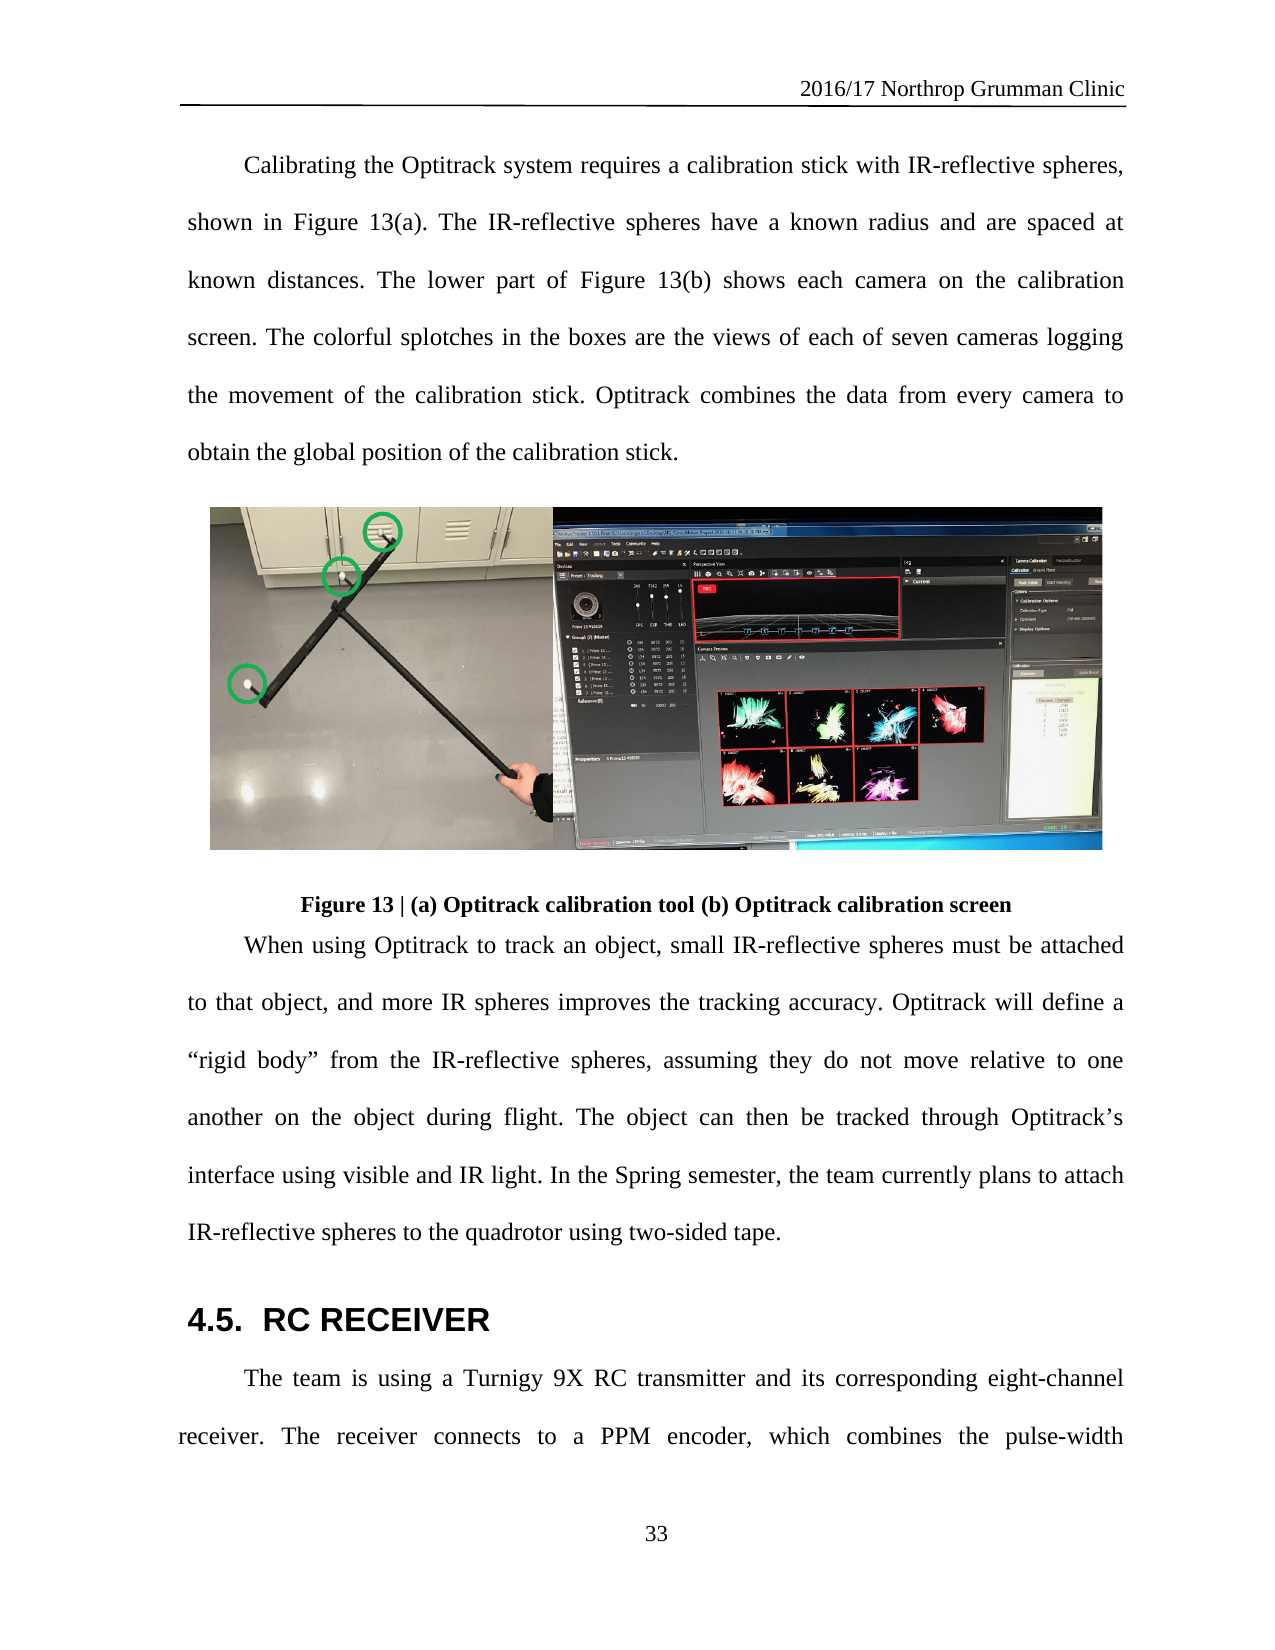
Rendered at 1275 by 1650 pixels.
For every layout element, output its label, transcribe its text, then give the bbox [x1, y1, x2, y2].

picture [210, 507, 1103, 850]
text When using Optitrack to track an object, small IR-reflective spheres must be attached to that object, and more IR spheres improves the tracking accuracy. Optitrack will define a “rigid body” from the IR-reflective spheres, assuming they do not move relative to one another on the object during flight. The object can then be tracked through Optitrack’s interface using visible and IR light. In the Spring semester, the team currently plans to attach IR-reflective spheres to the quadrotor using two-sided tape. [187, 930, 1125, 1246]
text Figure | (a) Optitrack calibration tool (b) Optitrack calibration screen [187, 891, 1125, 917]
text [178, 1363, 1125, 1449]
subtitle RC Receiver [187, 1300, 1125, 1338]
